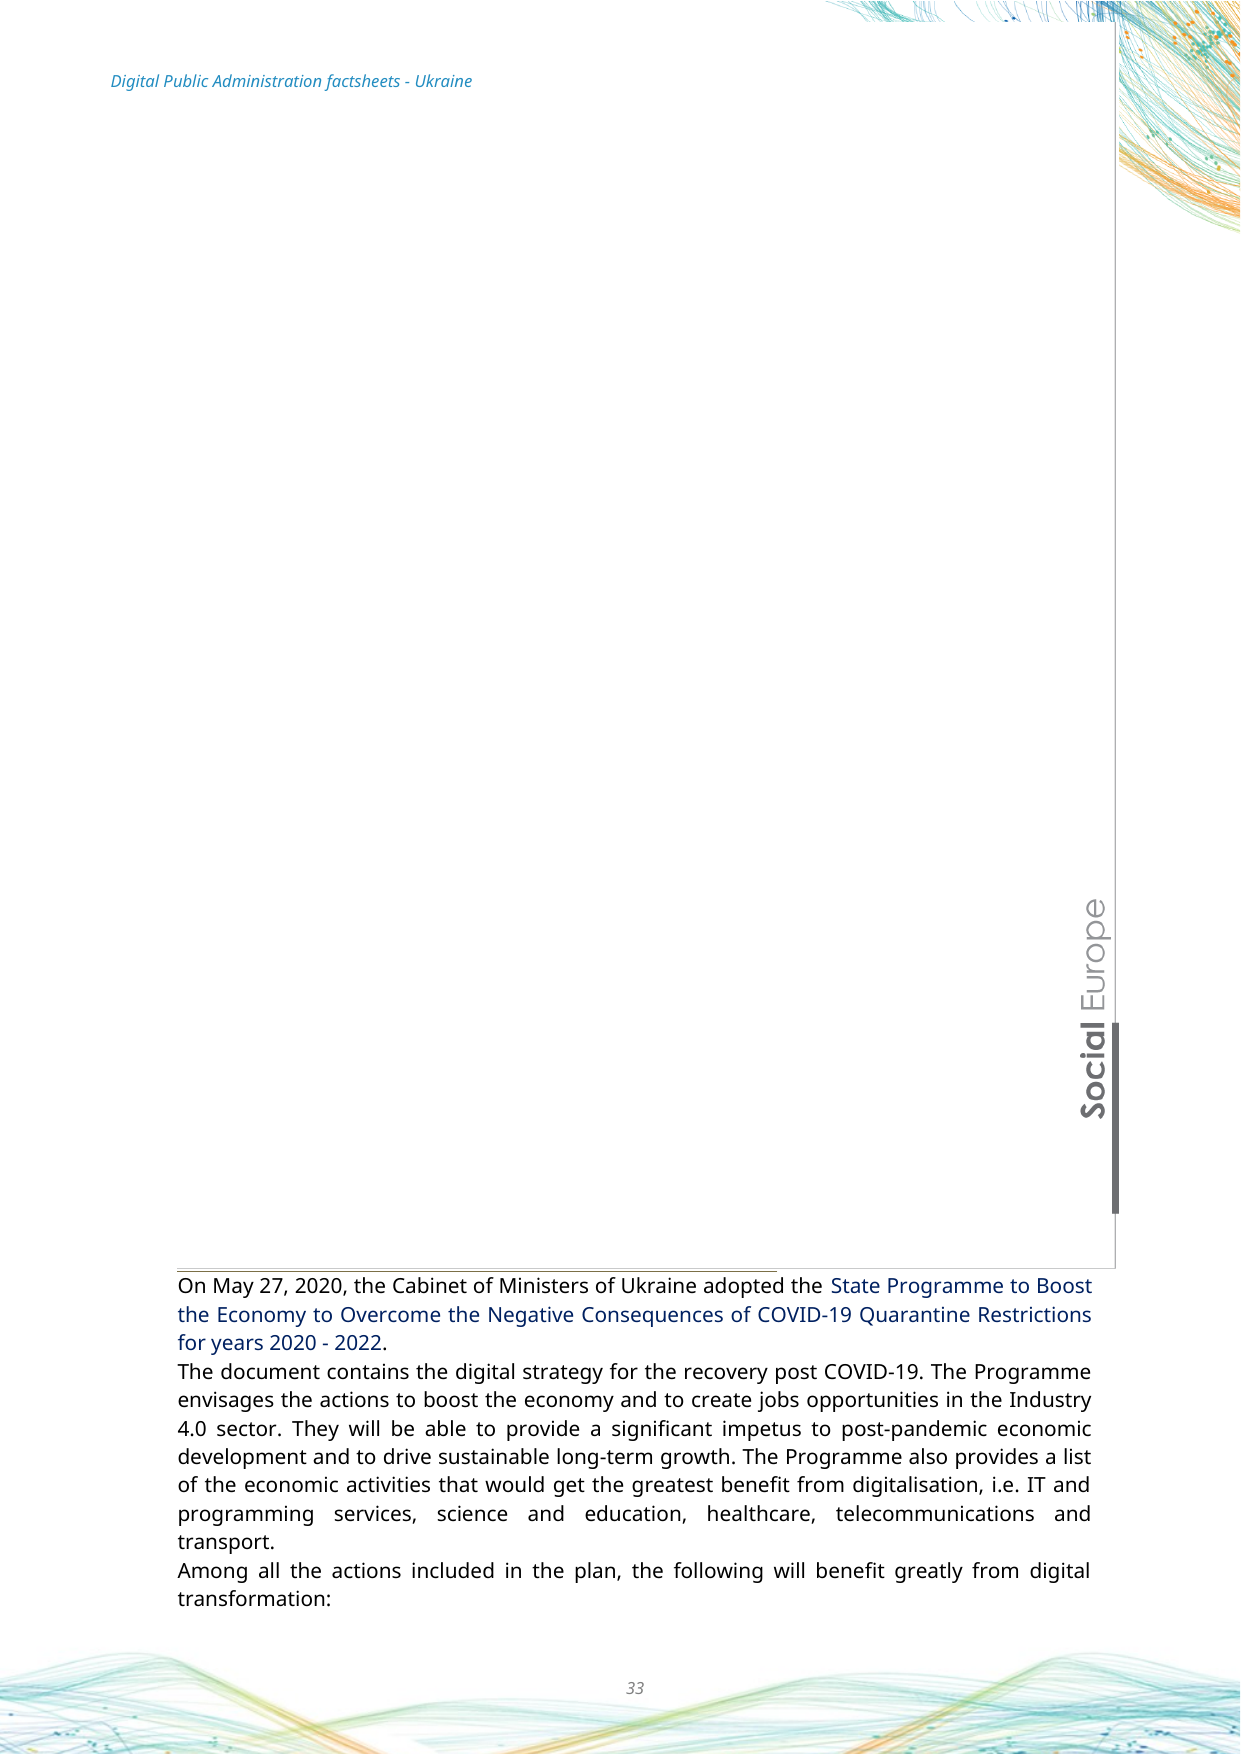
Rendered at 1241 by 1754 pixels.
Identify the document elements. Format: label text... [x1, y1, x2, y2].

text On May 27, 2020, the Cabinet of Ministers of Ukraine adopted the State Programme to Boost the Economy to Overcome the Negative Consequences of COVID-19 Quarantine Restrictions for years 2020 - 2022. [177, 1272, 1092, 1357]
text The document contains the digital strategy for the recovery post COVID-19. The Programme envisages the actions to boost the economy and to create jobs opportunities in the Industry 4.0 sector. They will be able to provide a significant impetus to post-pandemic economic development and to drive sustainable long-term growth. The Programme also provides a list of the economic activities that would get the greatest benefit from digitalisation, i.e. IT and programming services, science and education, healthcare, telecommunications and transport. [177, 1357, 1092, 1556]
picture [0, 1628, 1241, 1754]
text Among all the actions included in the plan, the following will benefit greatly from digital transformation: [177, 1556, 1092, 1613]
picture [177, 1, 1241, 1269]
